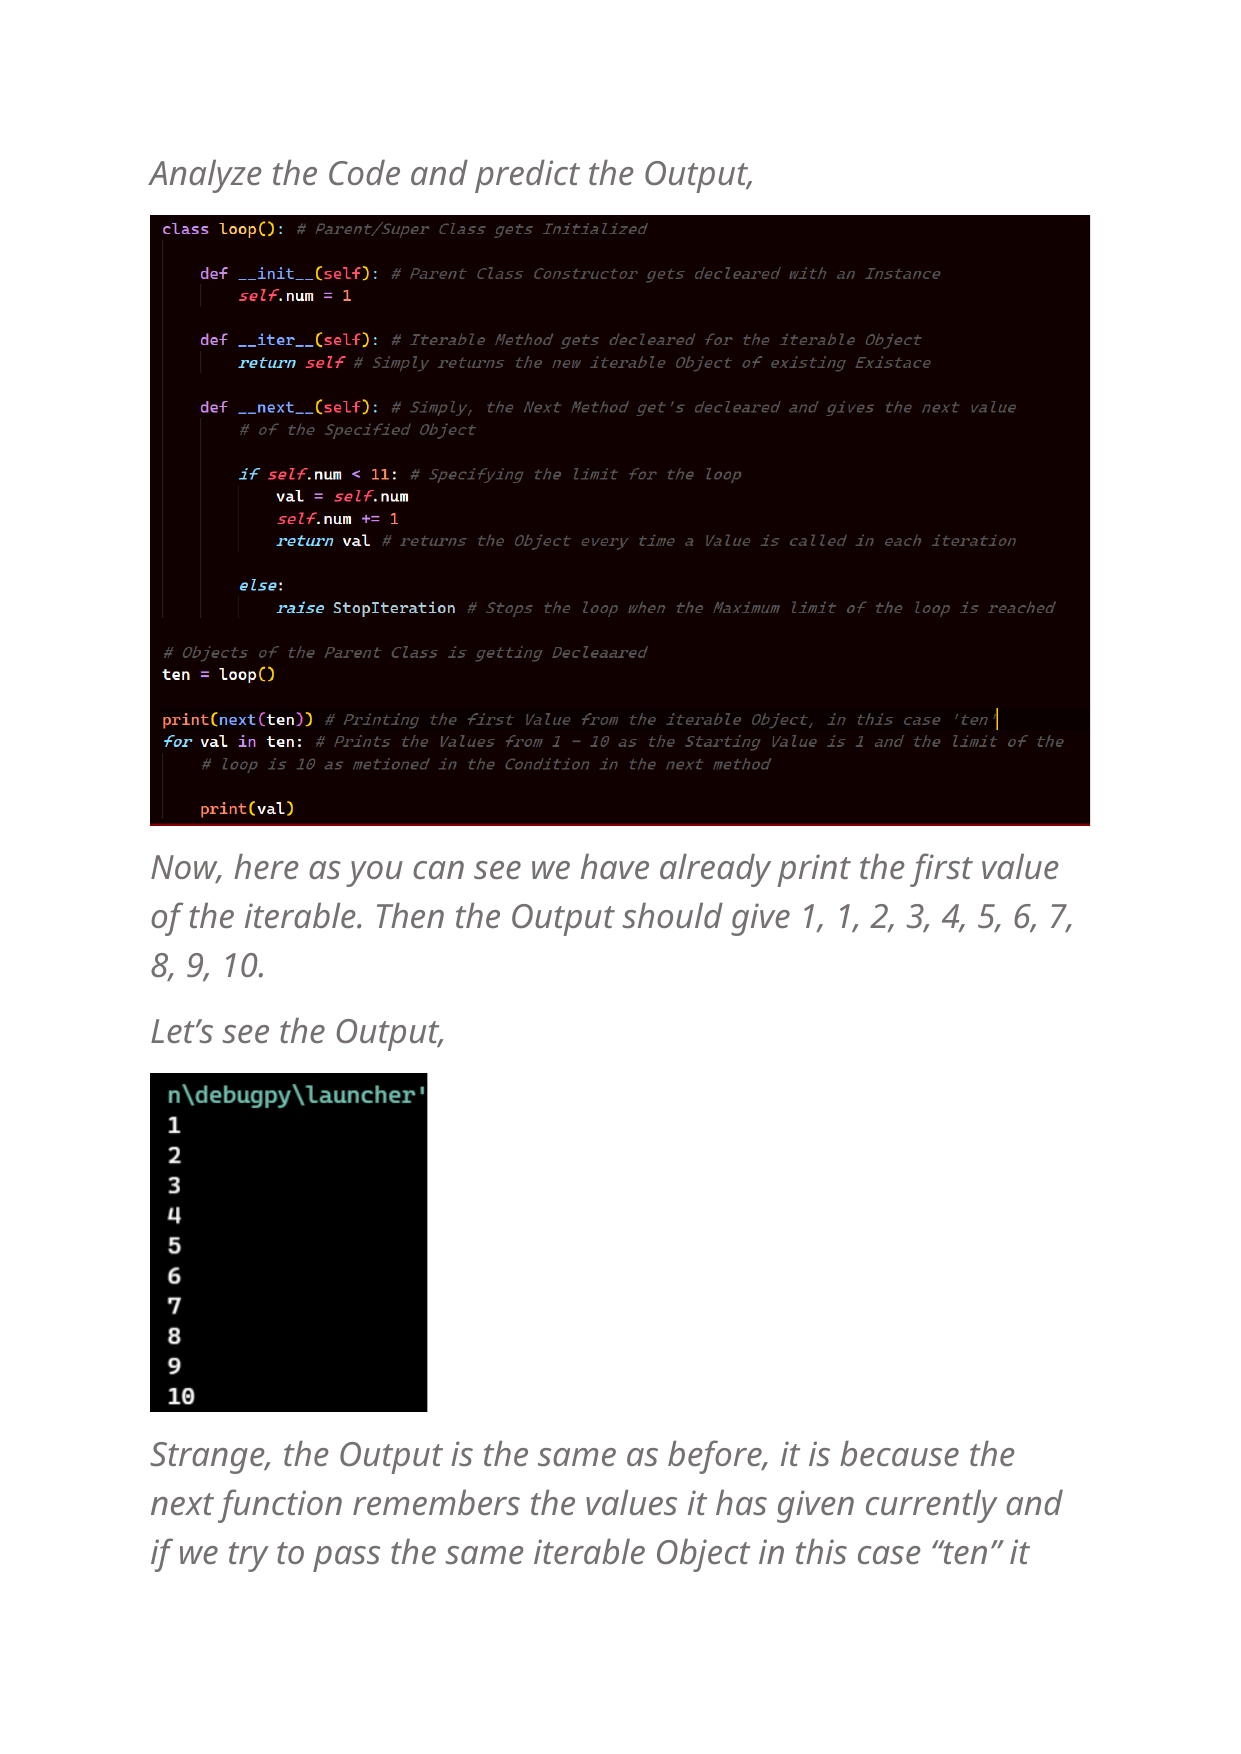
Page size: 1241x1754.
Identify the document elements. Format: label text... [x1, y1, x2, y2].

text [150, 1431, 1090, 1574]
picture [150, 1073, 428, 1412]
text Let’s see the Output, [150, 1007, 1090, 1053]
text Analyze the Code and predict the Output, [150, 150, 1090, 195]
text Now, here as you can see we have already print the first value of the iterable. Then the Output should give 1, 1, 2, 3, 4, 5, 6, 7, 8, 9, 10. [150, 844, 1090, 987]
picture [150, 215, 1091, 826]
